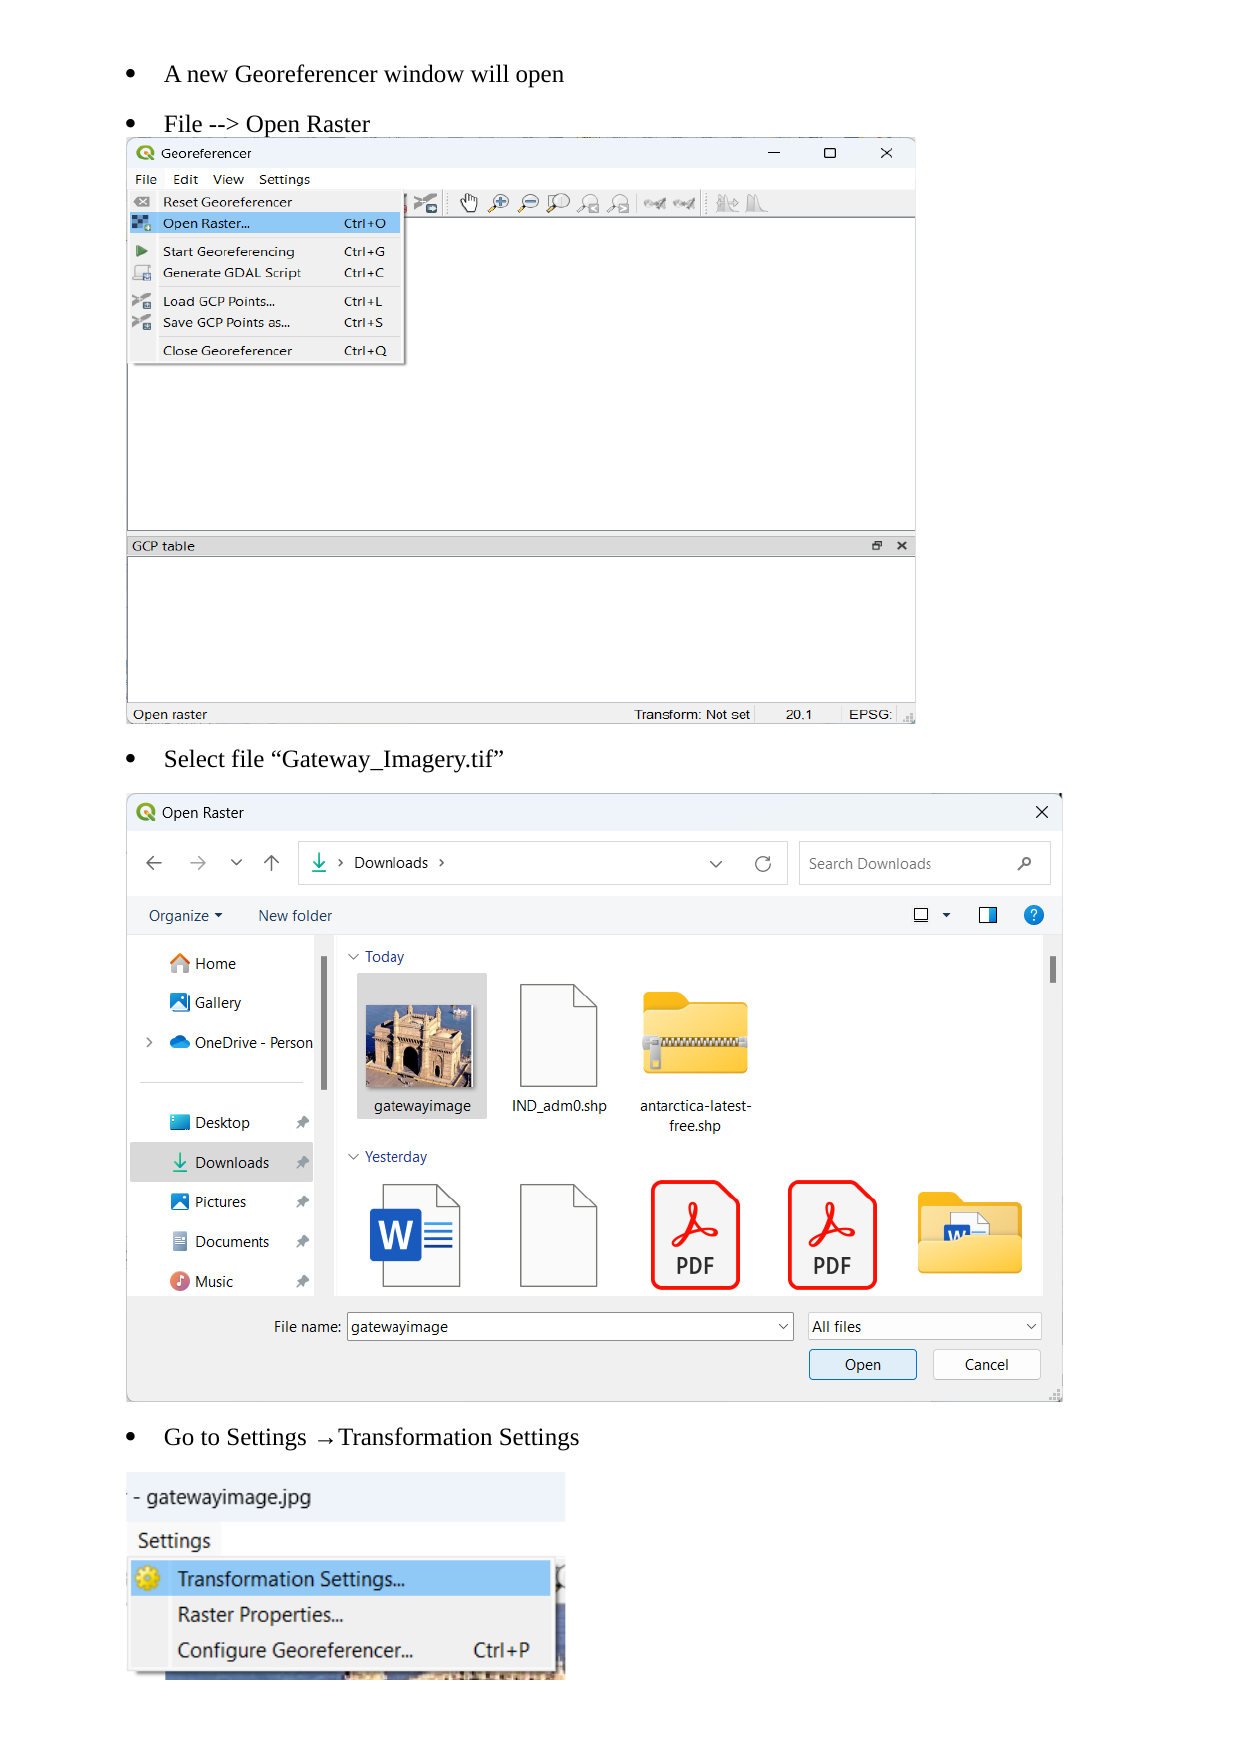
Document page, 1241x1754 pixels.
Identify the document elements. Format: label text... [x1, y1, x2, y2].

list File --> Open Raster [126, 109, 1181, 137]
picture [126, 137, 916, 724]
list Select file “Gateway_Imagery.tif” [126, 744, 1181, 773]
picture [126, 1472, 566, 1680]
list Go to Settings →Transformation Settings [126, 1422, 1181, 1451]
list A new Georeferencer window will open [126, 59, 1181, 88]
picture [126, 793, 1063, 1402]
